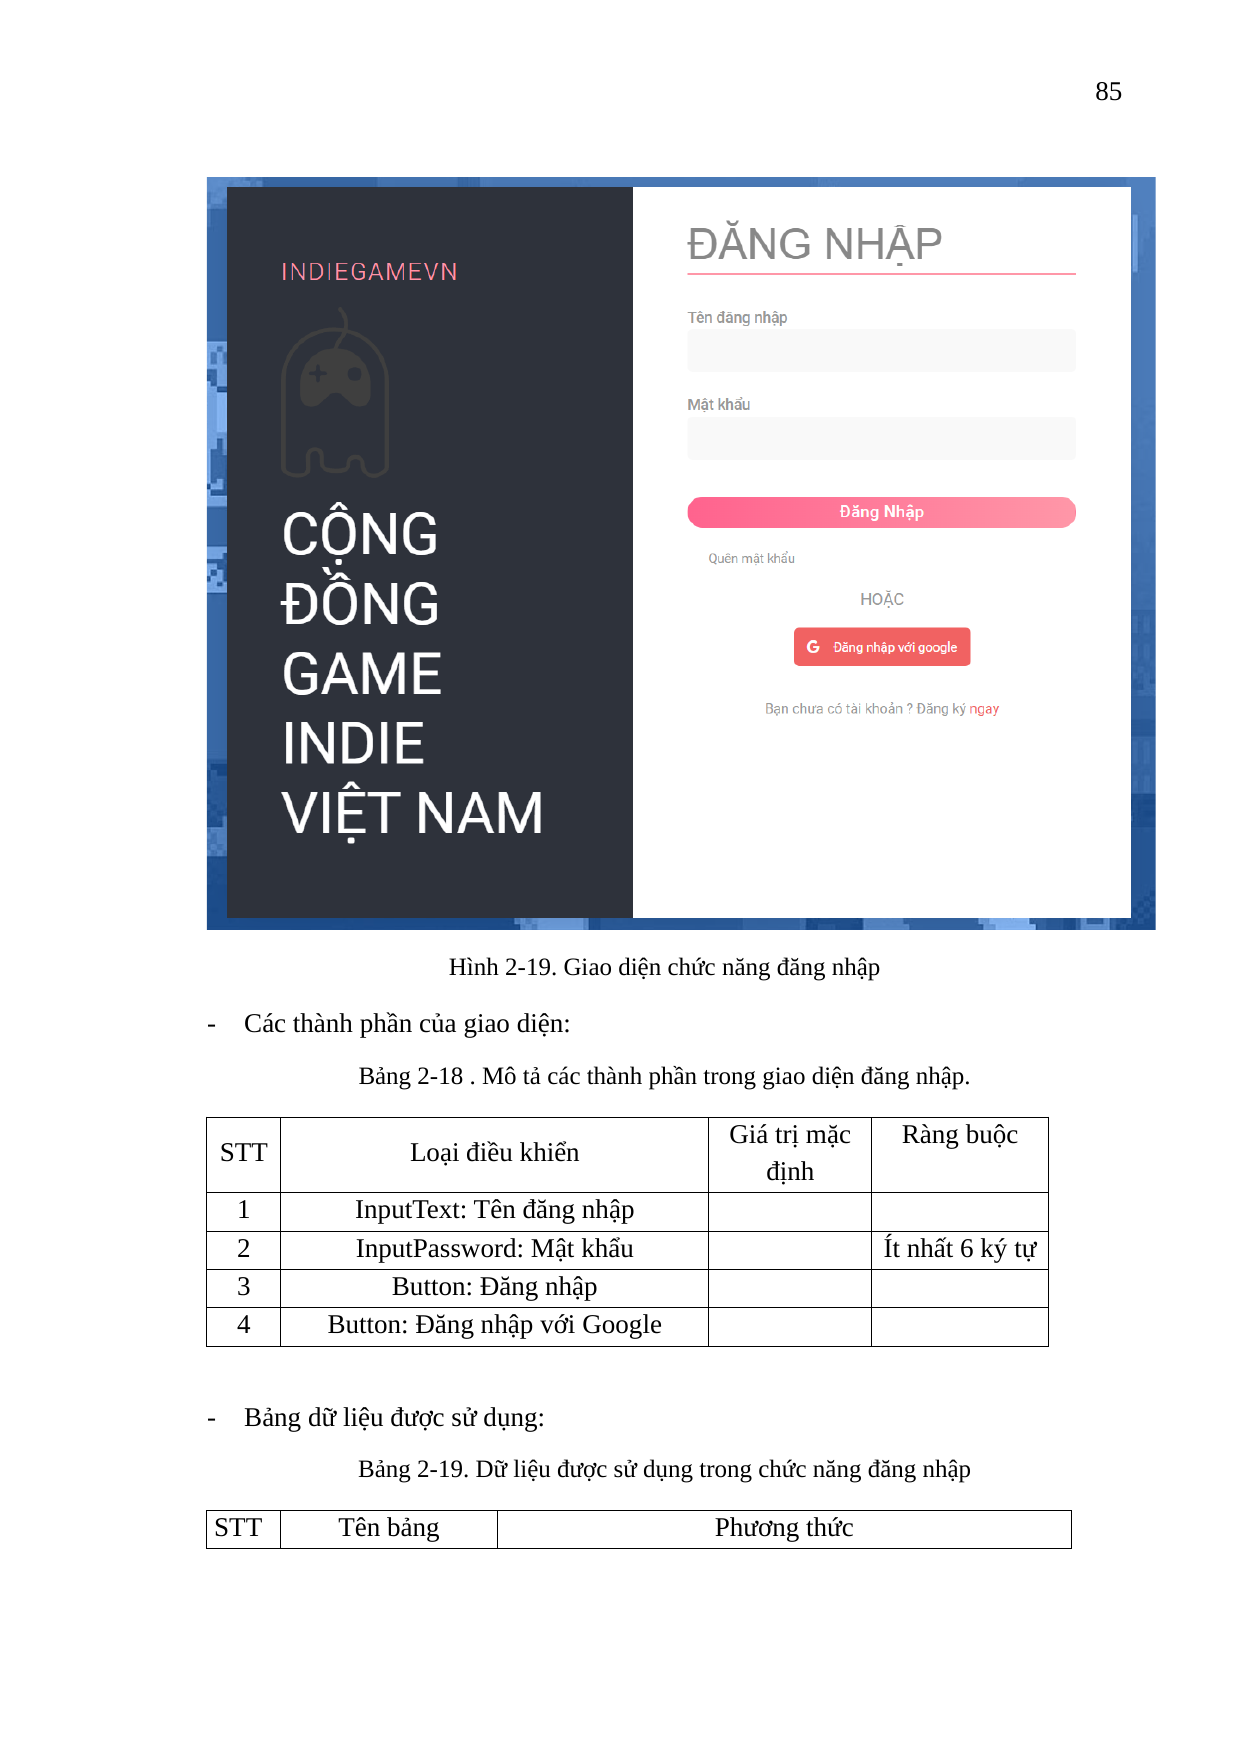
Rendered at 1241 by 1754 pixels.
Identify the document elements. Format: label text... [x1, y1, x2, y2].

table_cell [872, 1270, 1048, 1307]
table_cell Button: Đăng nhập với Google [281, 1308, 708, 1346]
table_cell Ít nhất 6 ký tự [872, 1232, 1048, 1269]
table_cell [709, 1308, 871, 1346]
text Bảng 2-19. Dữ liệu được sử dụng trong chức năng đăng nhập [207, 1454, 1122, 1483]
table_cell 2 [207, 1232, 280, 1269]
table_cell [709, 1193, 871, 1231]
table_cell 4 [207, 1308, 280, 1346]
table_cell InputText: Tên đăng nhập [281, 1193, 708, 1231]
table_header STT [207, 1118, 280, 1192]
table_cell [872, 1193, 1048, 1231]
table_header Tên bảng [281, 1511, 497, 1548]
table_cell 1 [207, 1193, 280, 1231]
table_header Giá trị mặc định [709, 1118, 871, 1192]
table_header Phương thức [498, 1511, 1071, 1548]
table_header STT [207, 1511, 280, 1548]
table_header Loại điều khiển [281, 1118, 708, 1192]
table_cell [872, 1308, 1048, 1346]
table_header Ràng buộc [872, 1118, 1048, 1192]
list Các thành phần của giao diện: [207, 1007, 1122, 1038]
table_cell 3 [207, 1270, 280, 1307]
table_cell [709, 1232, 871, 1269]
text Bảng 2-18 . Mô tả các thành phần trong giao diện đăng nhập. [207, 1061, 1122, 1090]
picture [206, 177, 1156, 930]
table_cell Button: Đăng nhập [281, 1270, 708, 1307]
list Bảng dữ liệu được sử dụng: [207, 1401, 1122, 1432]
text Hình 2-19. Giao diện chức năng đăng nhập [207, 952, 1122, 981]
table_cell InputPassword: Mật khẩu [281, 1232, 708, 1269]
table_cell [709, 1270, 871, 1307]
